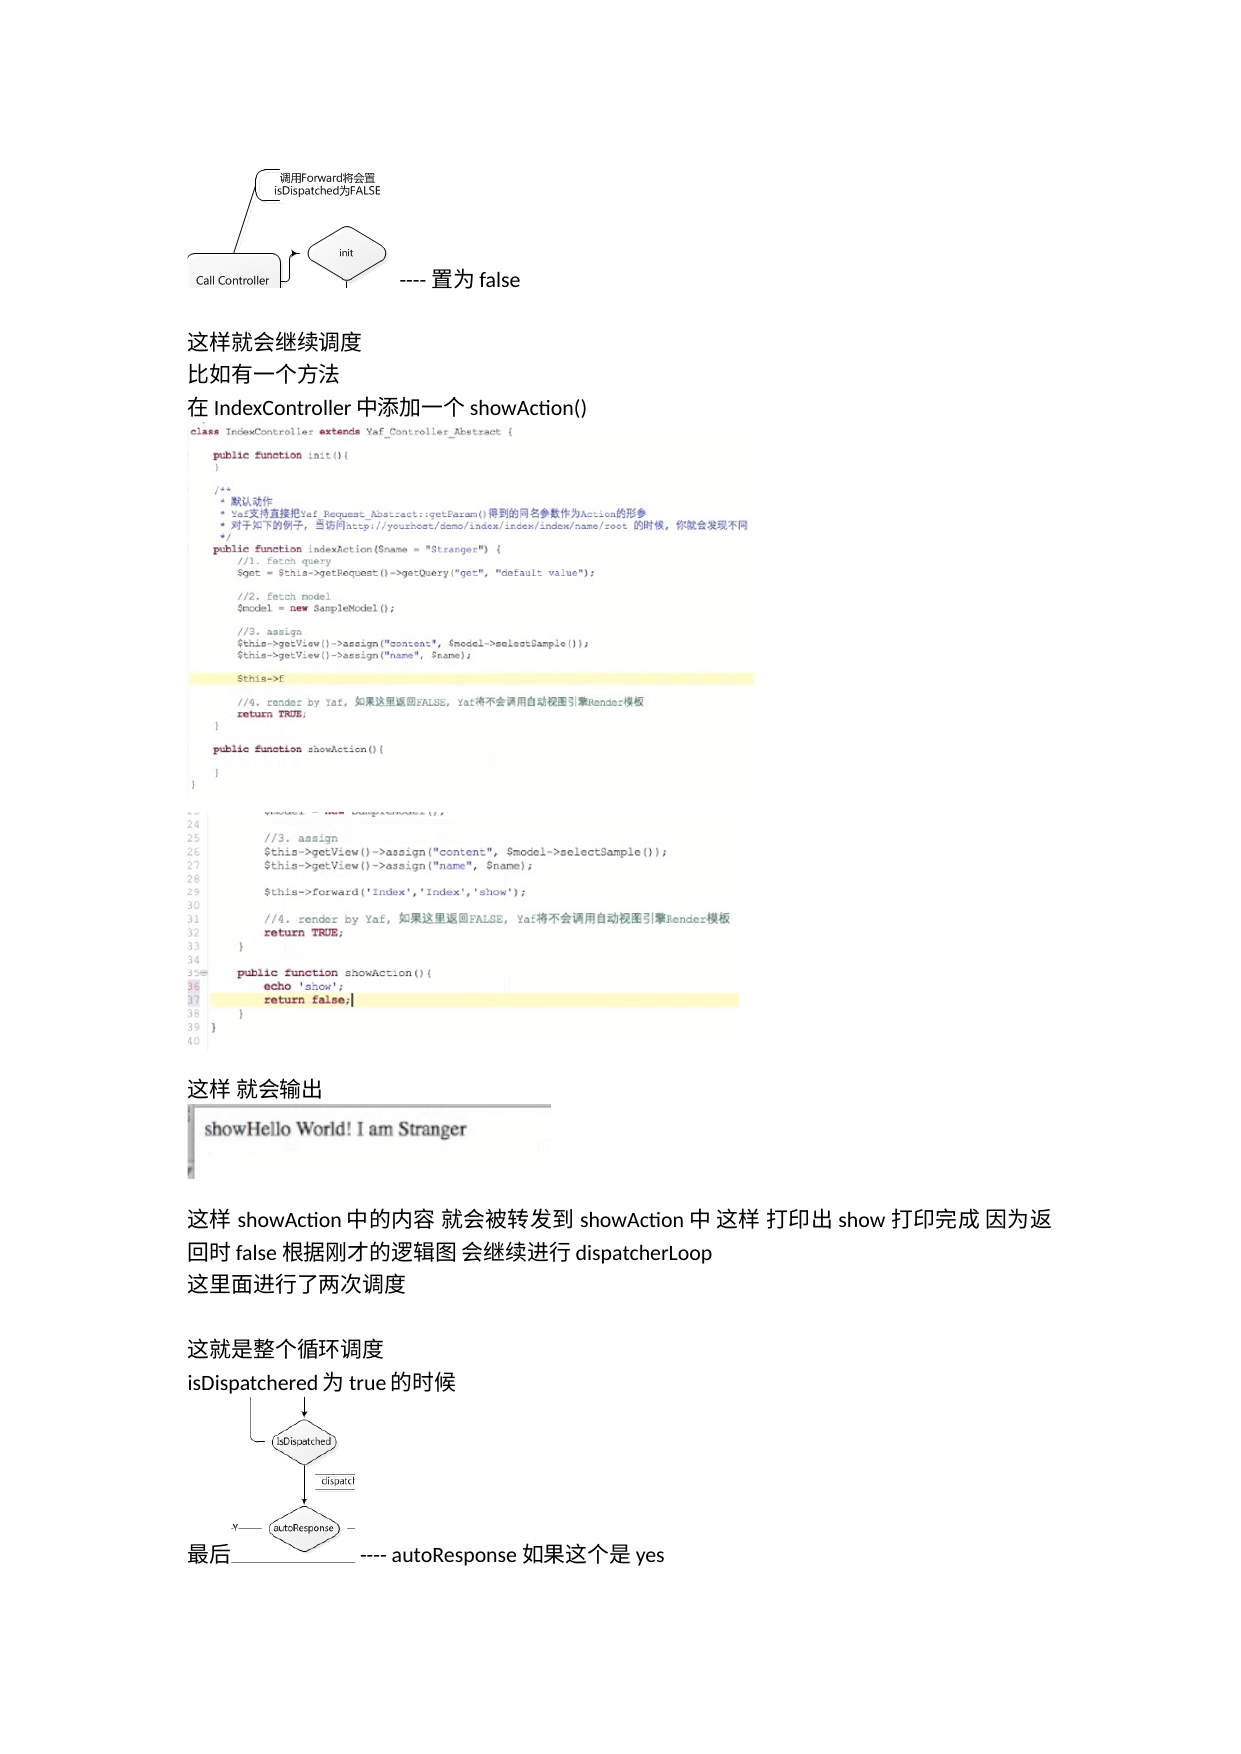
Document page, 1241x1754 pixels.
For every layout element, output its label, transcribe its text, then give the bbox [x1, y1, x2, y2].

text ---- 置为false [187, 162, 1053, 324]
picture [187, 812, 740, 1050]
picture [187, 422, 755, 799]
text 这样 showAction中的内容 就会被转发到showAction中 这样 打印出show 打印完成 因为返回时false 根据刚才的逻辑图 会继续进行dispatcherLoop [187, 1202, 1053, 1267]
text 在IndexController中添加一个showAction() [187, 389, 1053, 422]
text 这里面进行了两次调度 [187, 1267, 1053, 1299]
picture [187, 162, 395, 288]
picture [231, 1397, 355, 1563]
text isDispatchered为true的时候 [187, 1364, 1053, 1397]
text 最后 ---- autoResponse 如果这个是yes [187, 1397, 1053, 1592]
text 这样就会继续调度 [187, 324, 1053, 357]
picture [187, 1104, 551, 1179]
text 这样 就会输出 [187, 1072, 1053, 1104]
text 比如有一个方法 [187, 357, 1053, 389]
text 这就是整个循环调度 [187, 1332, 1053, 1364]
